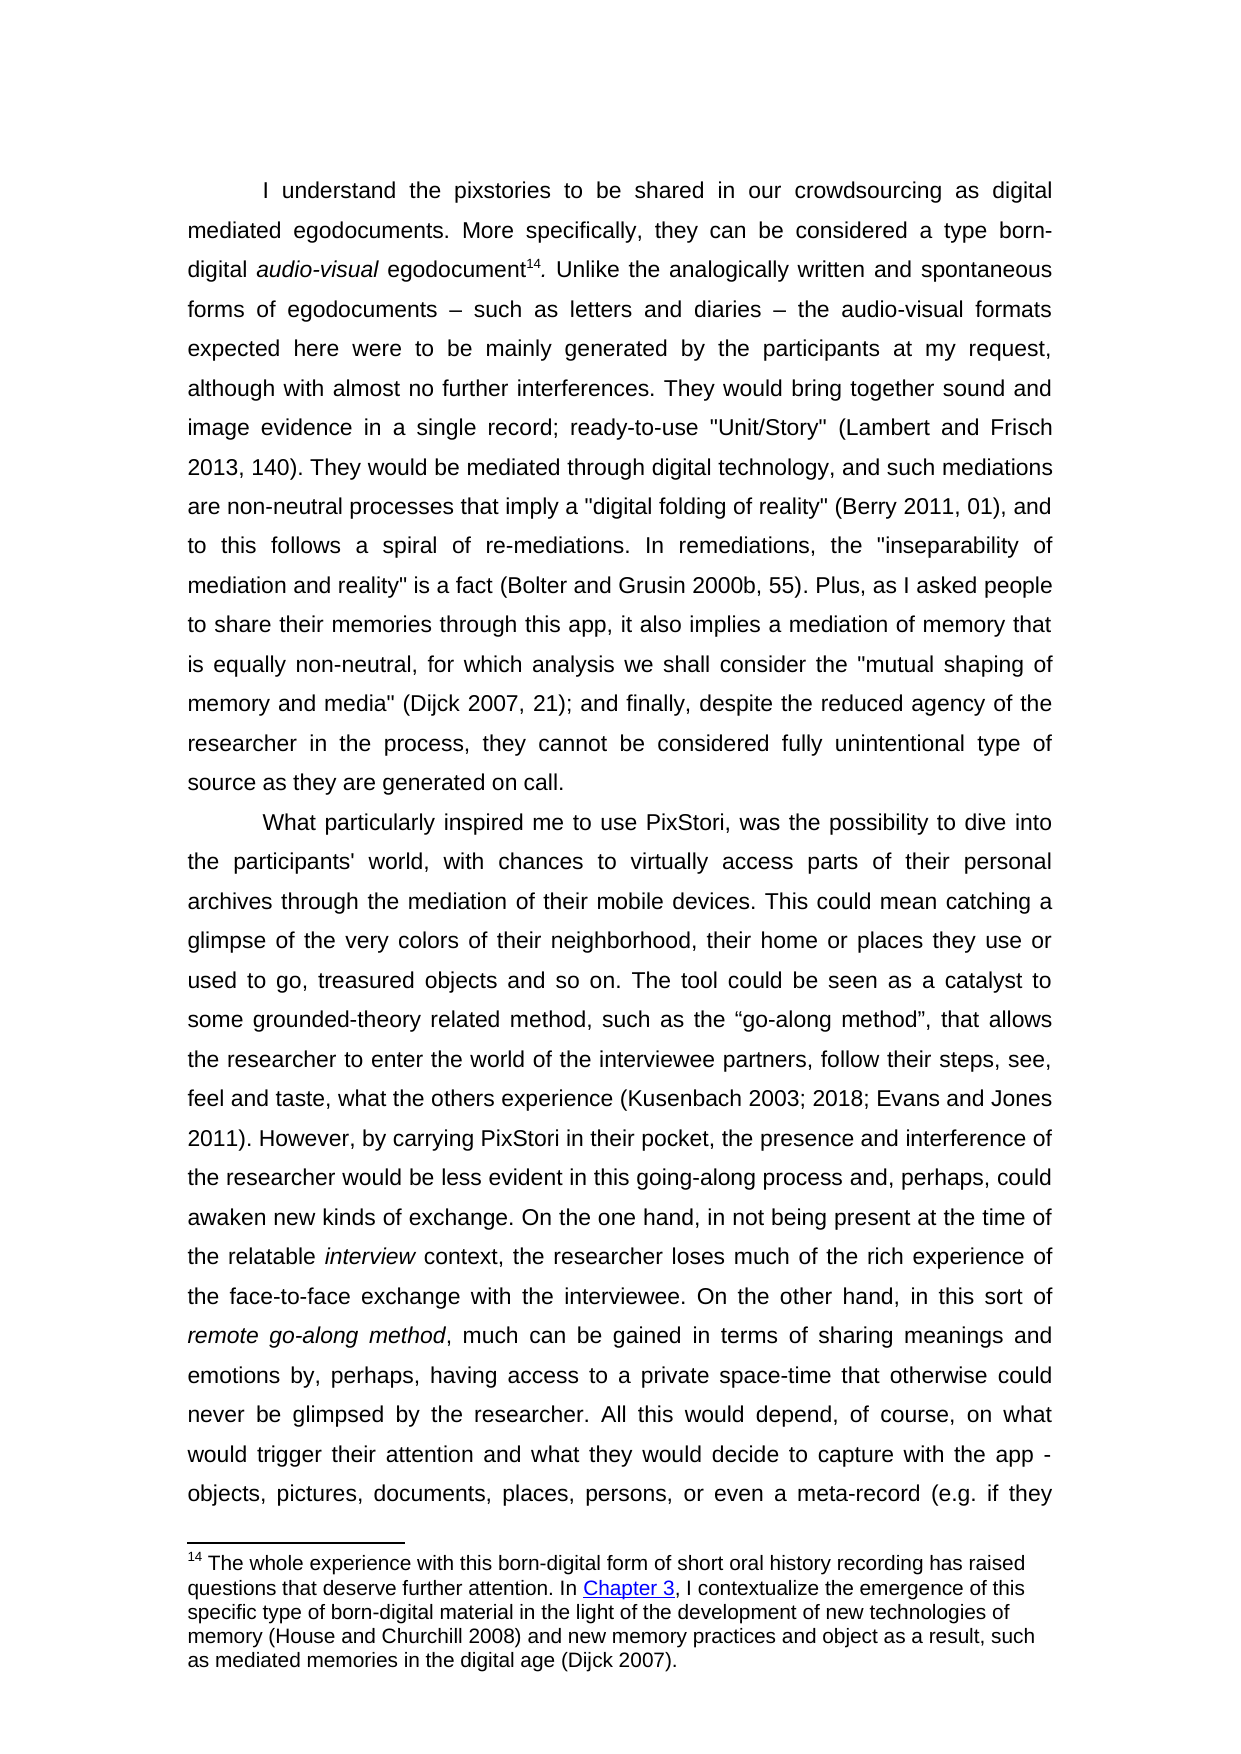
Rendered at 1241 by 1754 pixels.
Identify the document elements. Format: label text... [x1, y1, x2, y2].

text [187, 809, 1053, 1506]
text I understand the pixstories to be shared in our crowdsourcing as digital mediated egodocuments. More specifically, they can be considered a type born-digital audio-visual egodocument. Unlike the analogically written and spontaneous forms of egodocuments – such as letters and diaries – the audio-visual formats expected here were to be mainly generated by the participants at my request, although with almost no further interferences. They would bring together sound and image evidence in a single record; ready-to-use "Unit/Story" (Lambert and Frisch 2013, 140). They would be mediated through digital technology, and such mediations are non-neutral processes that imply a "digital folding of reality" (Berry 2011, 01), and to this follows a spiral of re-mediations. In remediations, the "inseparability of mediation and reality" is a fact (Bolter and Grusin 2000b, 55). Plus, as I asked people to share their memories through this app, it also implies a mediation of memory that is equally non-neutral, for which analysis we shall consider the "mutual shaping of memory and media" (Dijck 2007, 21); and finally, despite the reduced agency of the researcher in the process, they cannot be considered fully unintentional type of source as they are generated on call. [187, 177, 1053, 796]
